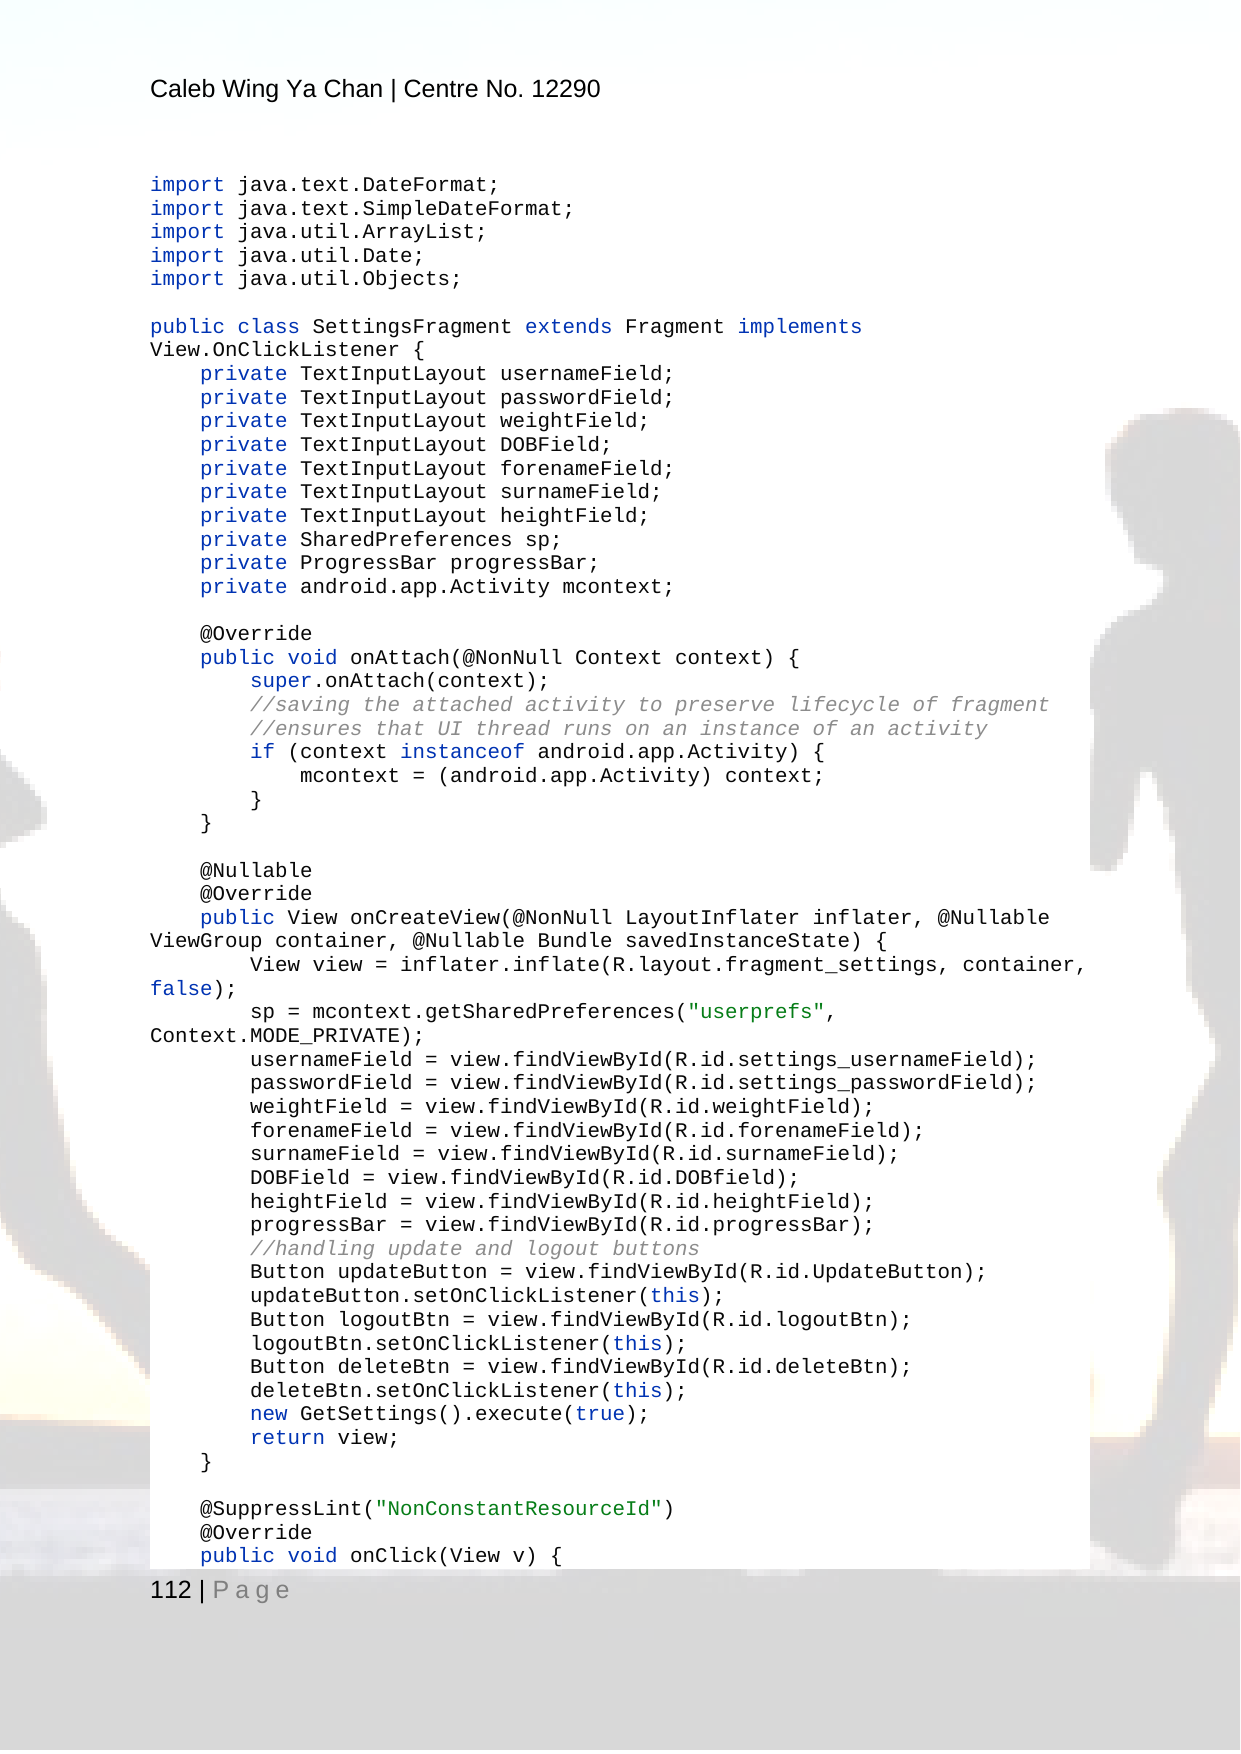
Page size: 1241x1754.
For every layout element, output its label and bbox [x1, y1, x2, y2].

text [150, 150, 1090, 1569]
